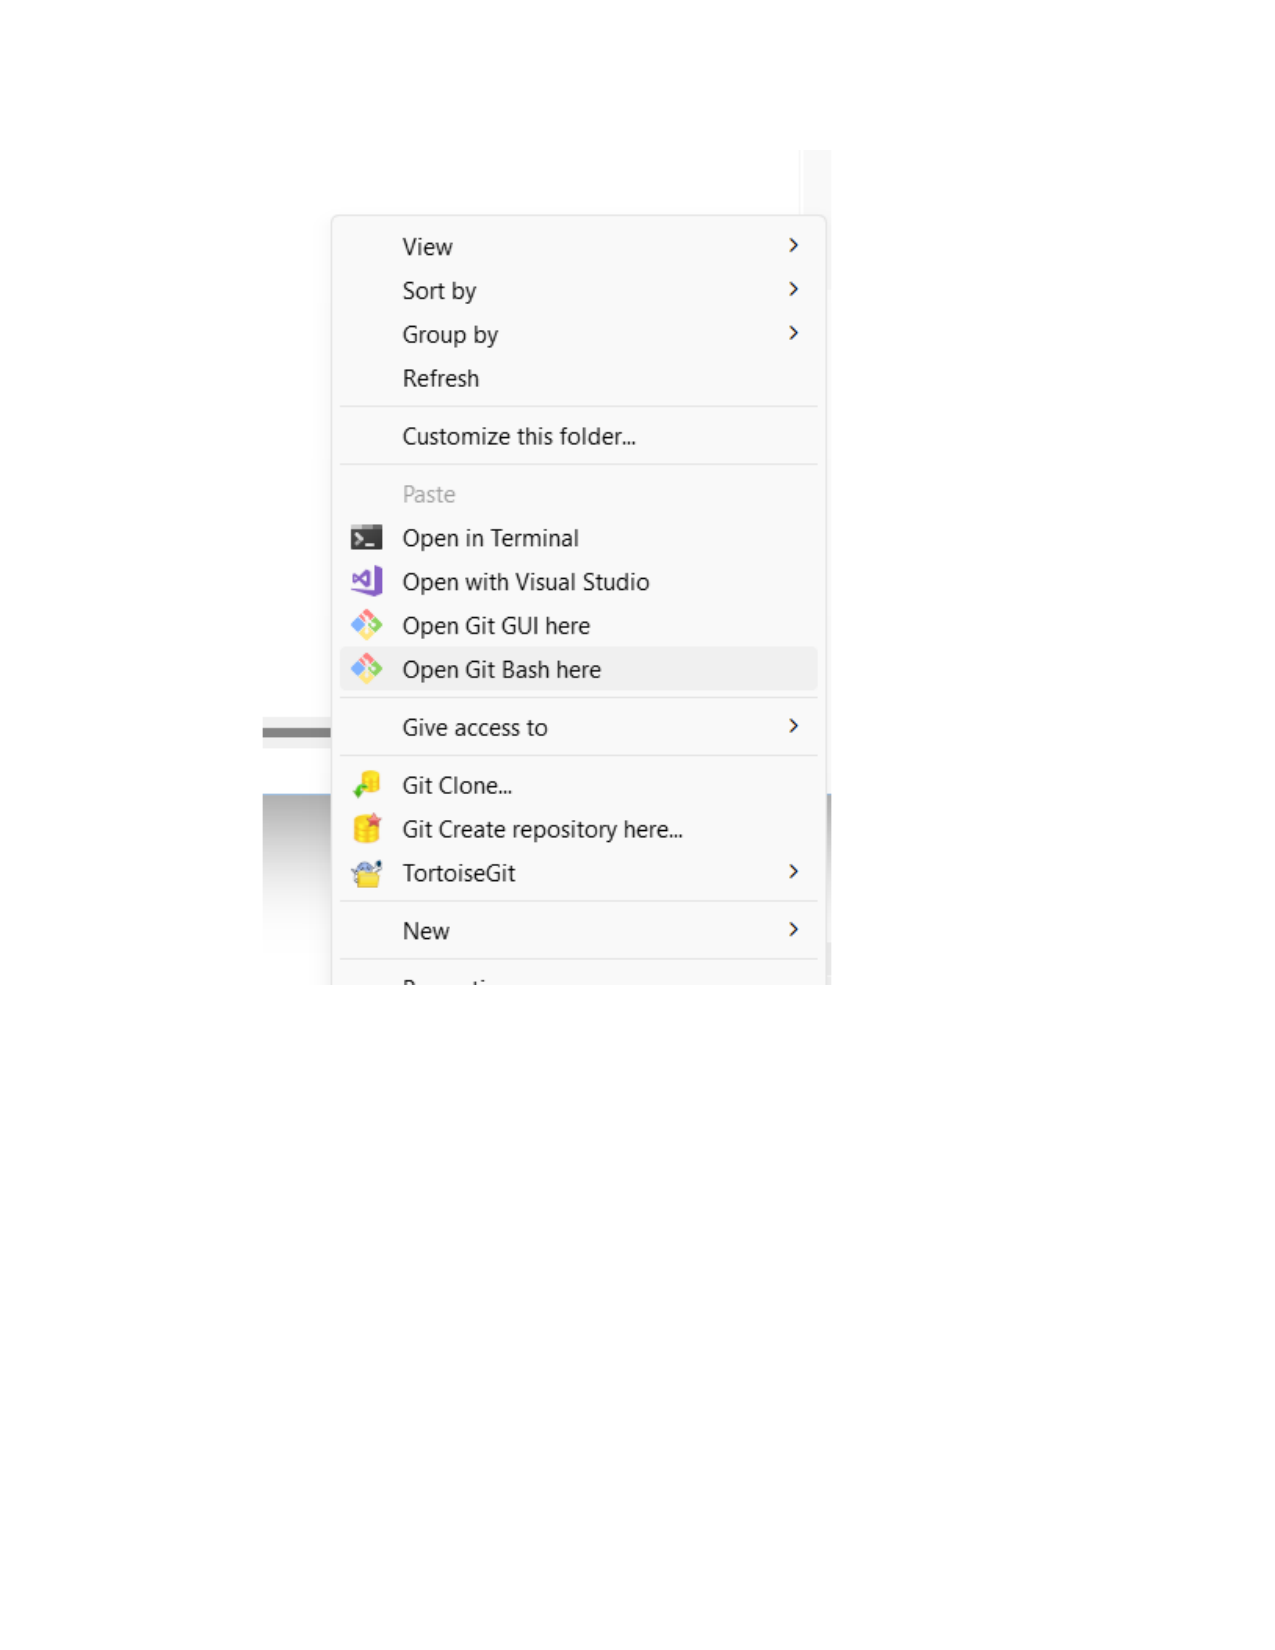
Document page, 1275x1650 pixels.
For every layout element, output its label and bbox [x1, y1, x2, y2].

picture [262, 150, 832, 985]
